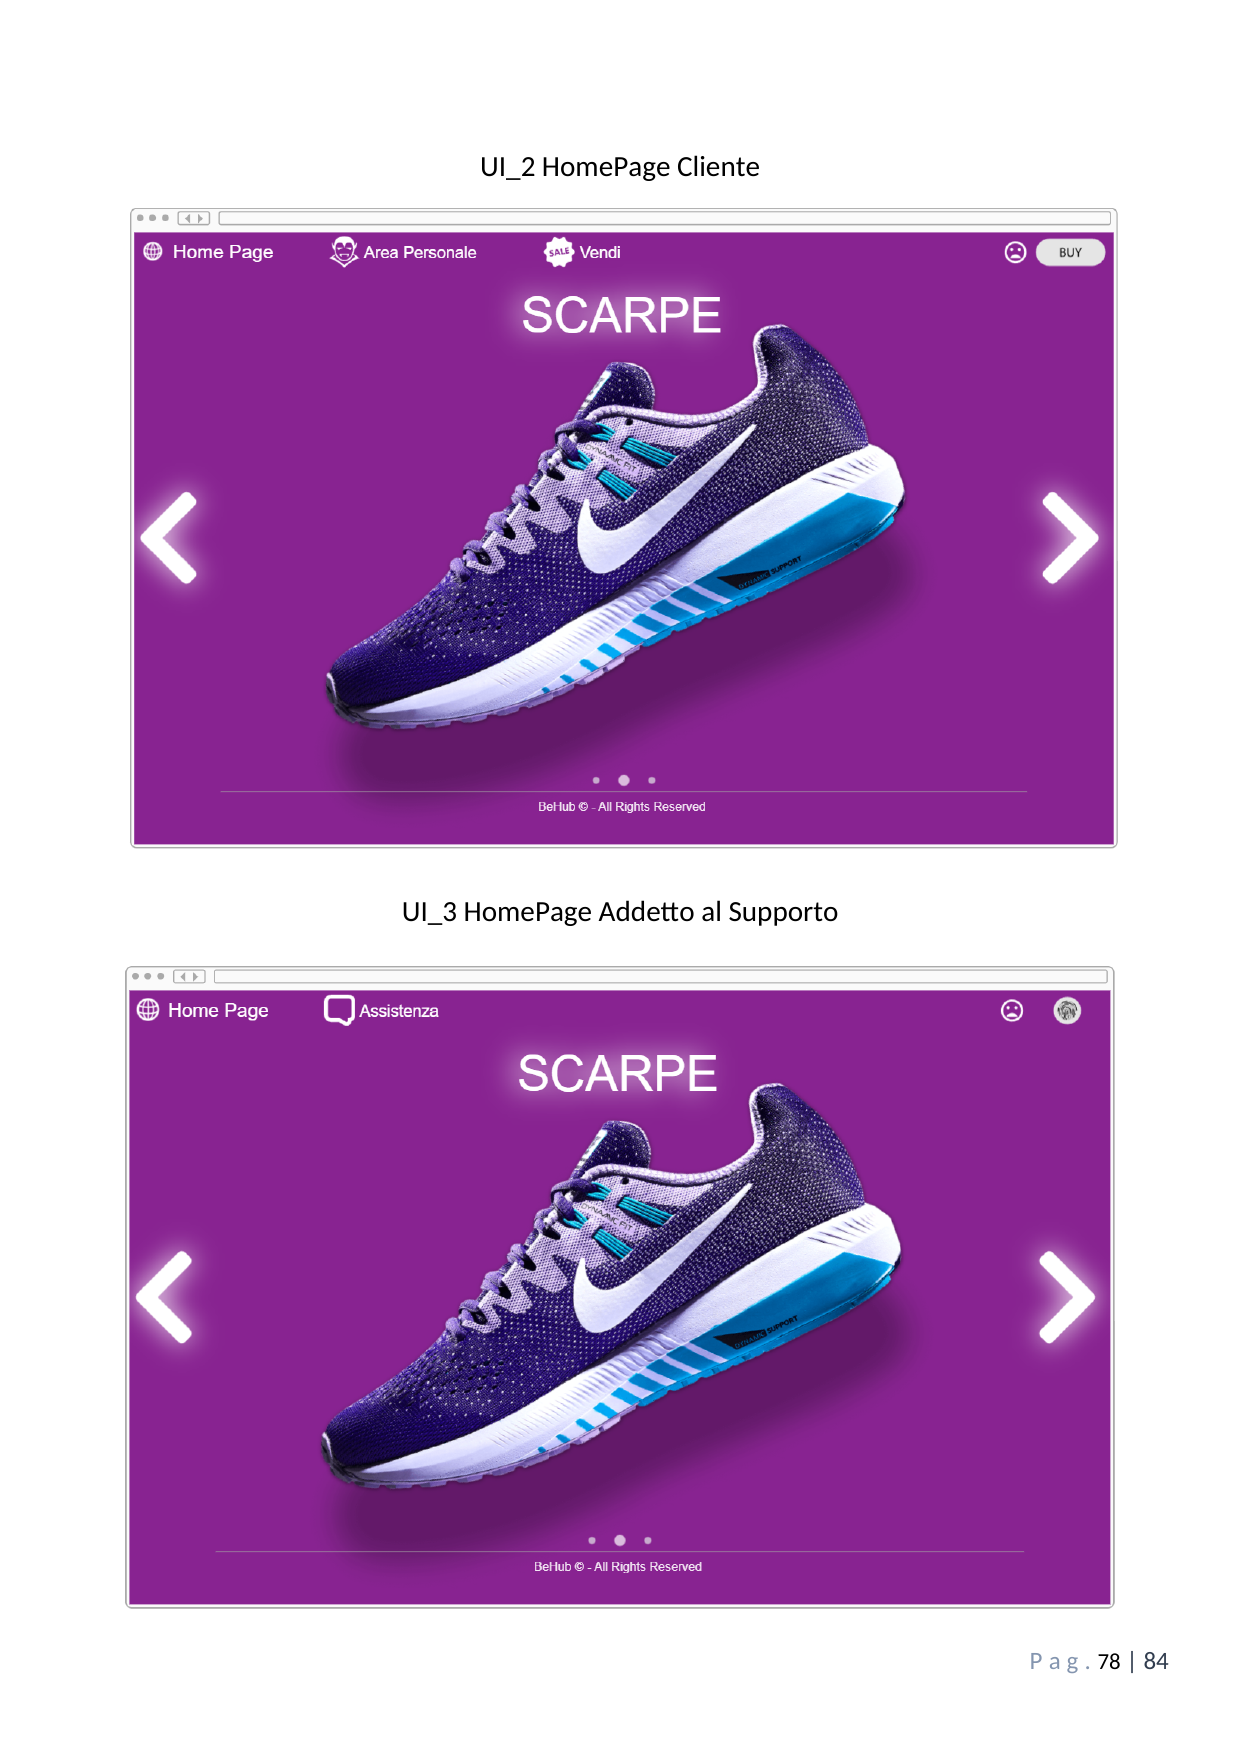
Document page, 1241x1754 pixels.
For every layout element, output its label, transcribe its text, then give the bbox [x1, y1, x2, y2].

picture [119, 200, 1123, 858]
picture [118, 964, 1122, 1613]
text UI_2 HomePage Cliente [118, 148, 1122, 183]
text UI_3 HomePage Addetto al Supporto [118, 893, 1122, 929]
